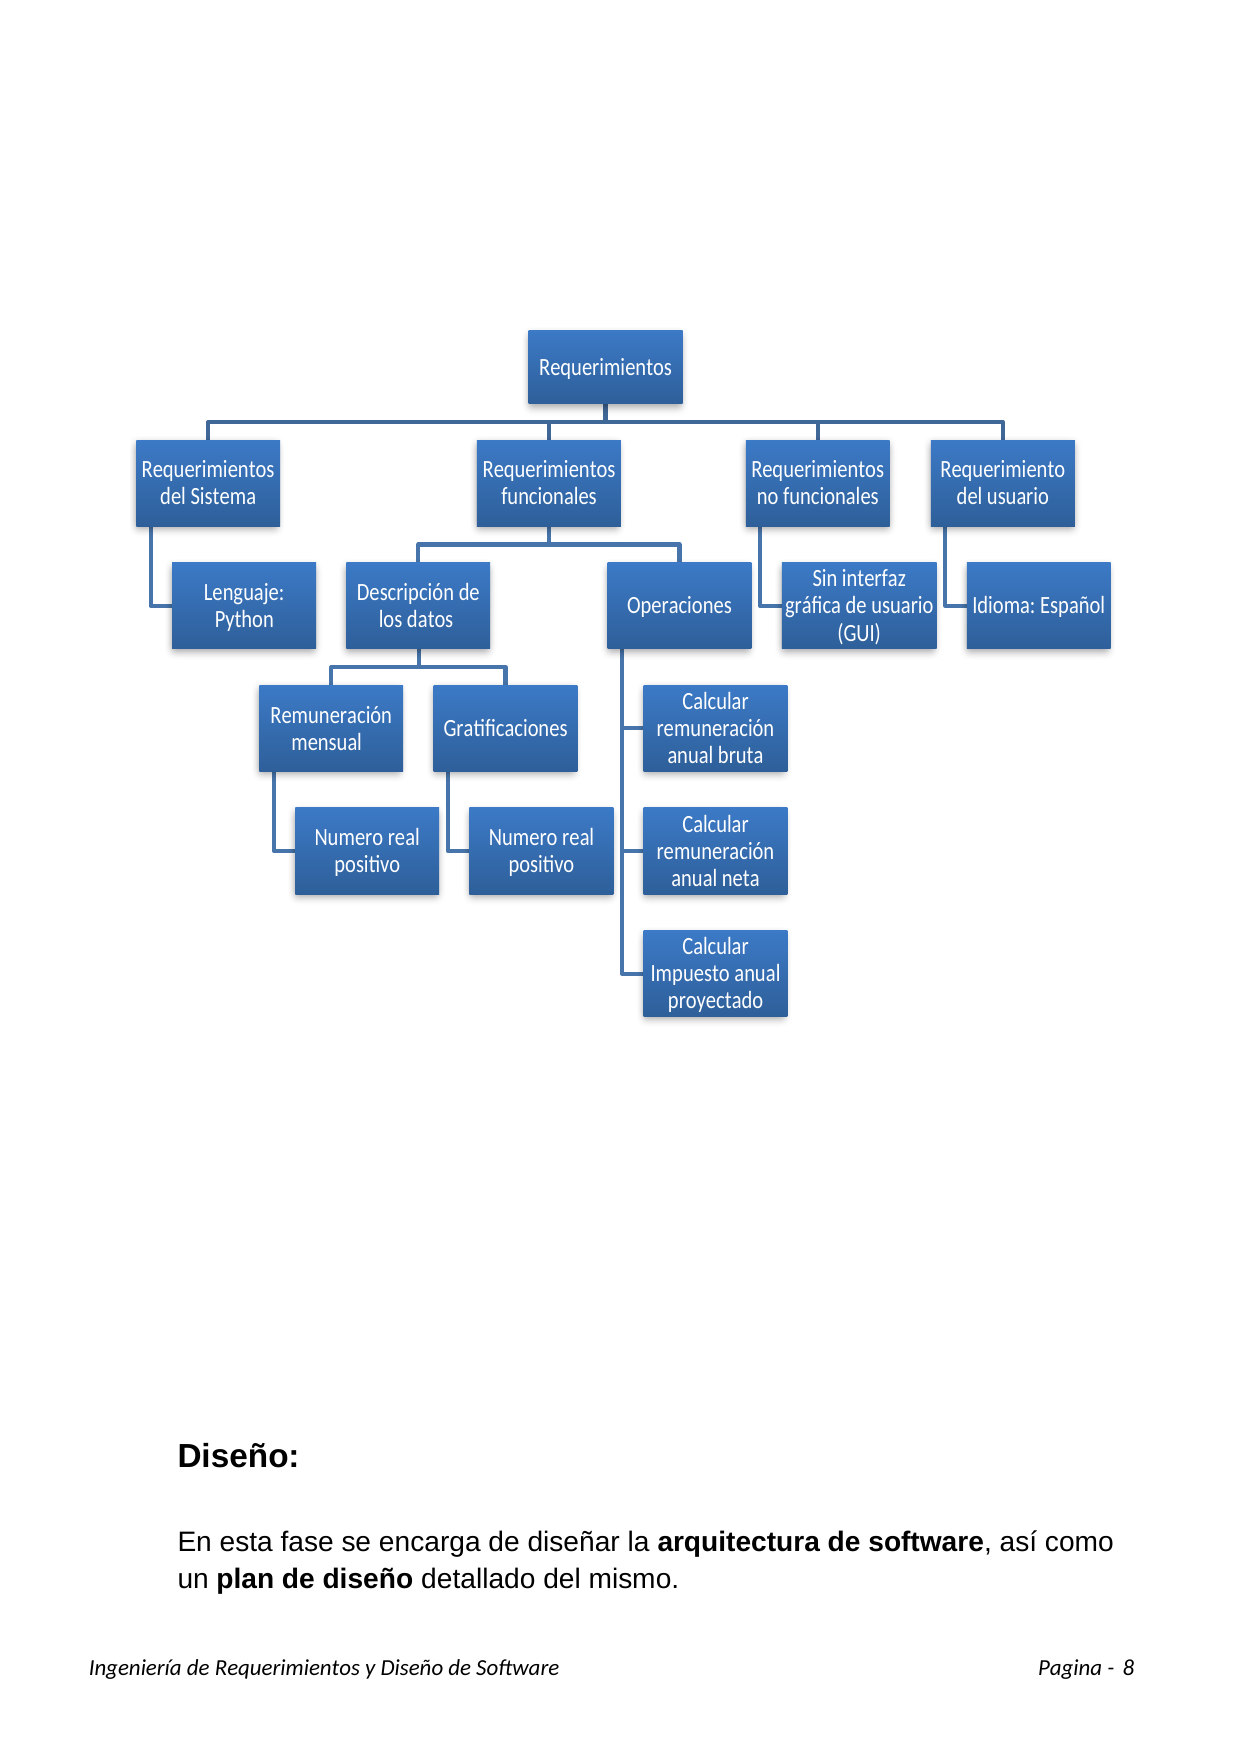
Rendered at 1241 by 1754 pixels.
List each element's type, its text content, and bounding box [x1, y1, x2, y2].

text En esta fase se encarga de diseñar la arquitectura de software, así como un plan de diseño detallado del mismo. [177, 1525, 1137, 1594]
text Diseño: [177, 1436, 1137, 1475]
